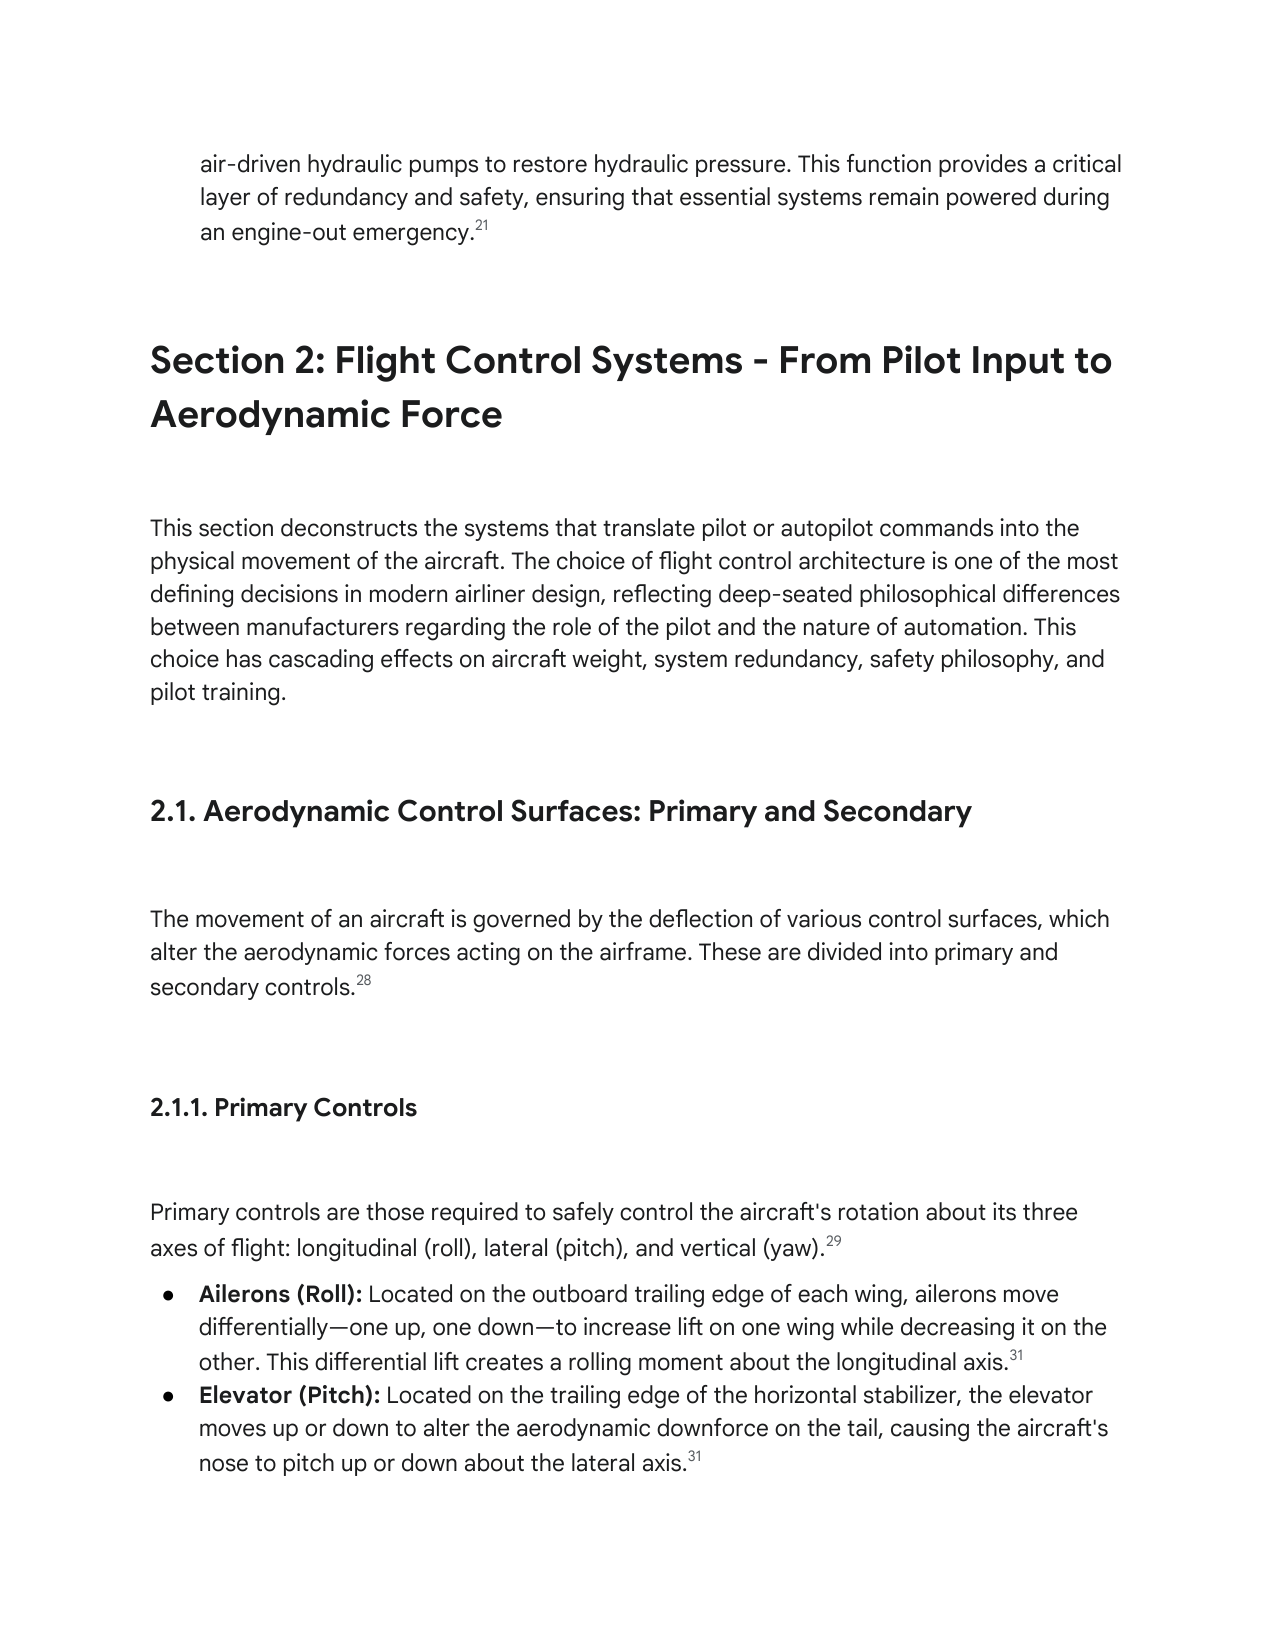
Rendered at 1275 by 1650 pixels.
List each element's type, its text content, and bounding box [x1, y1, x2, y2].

text Primary controls are those required to safely control the aircraft's rotation about its three axes of flight: longitudinal (roll), lateral (pitch), and vertical (yaw).29 [150, 1199, 1125, 1263]
subtitle 2.1.1. Primary Controls [150, 1093, 1125, 1124]
text This section deconstructs the systems that translate pilot or autopilot commands into the physical movement of the aircraft. The choice of flight control architecture is one of the most defining decisions in modern airliner design, reflecting deep-seated philosophical differences between manufacturers regarding the role of the pilot and the nature of automation. This choice has cascading effects on aircraft weight, system redundancy, safety philosophy, and pilot training. [150, 514, 1125, 707]
text The movement of an aircraft is governed by the deflection of various control surfaces, which alter the aerodynamic forces acting on the airframe. These are divided into primary and secondary controls.28 [150, 905, 1125, 1003]
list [162, 150, 1125, 247]
subtitle Section 2: Flight Control Systems - From Pilot Input to Aerodynamic Force [150, 337, 1125, 438]
subtitle 2.1. Aerodynamic Control Surfaces: Primary and Secondary [150, 793, 1125, 830]
list Ailerons (Roll): Located on the outboard trailing edge of each wing, ailerons move differentially—one up, one down—to increase lift on one wing while decreasing it on the other. This differential lift creates a rolling moment about the longitudinal axis.31 [161, 1280, 1125, 1377]
list Elevator (Pitch): Located on the trailing edge of the horizontal stabilizer, the elevator moves up or down to alter the aerodynamic downforce on the tail, causing the aircraft's nose to pitch up or down about the lateral axis.31 [161, 1382, 1125, 1479]
